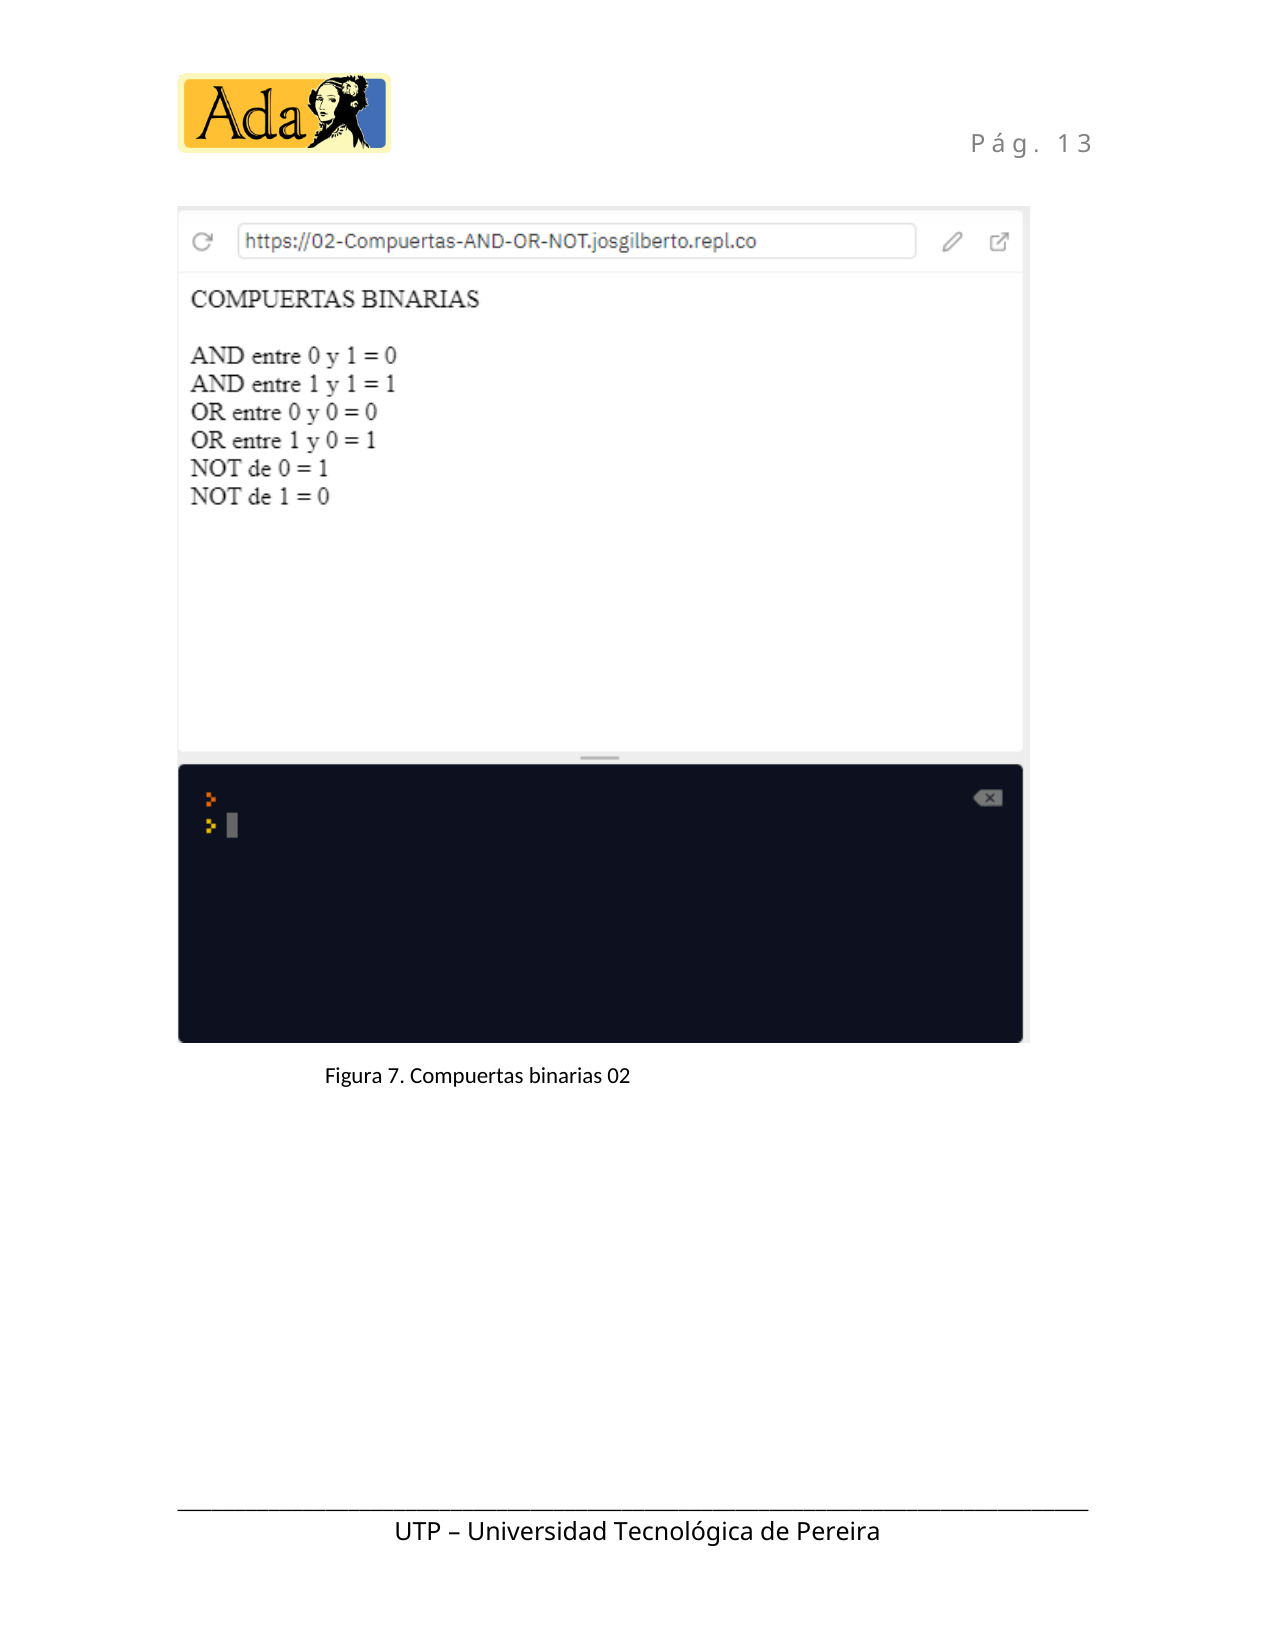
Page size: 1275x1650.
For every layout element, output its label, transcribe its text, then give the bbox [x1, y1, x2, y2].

picture [177, 73, 392, 153]
picture [177, 206, 1031, 1043]
text Figura 7. Compuertas binarias 02 [177, 1062, 1098, 1089]
